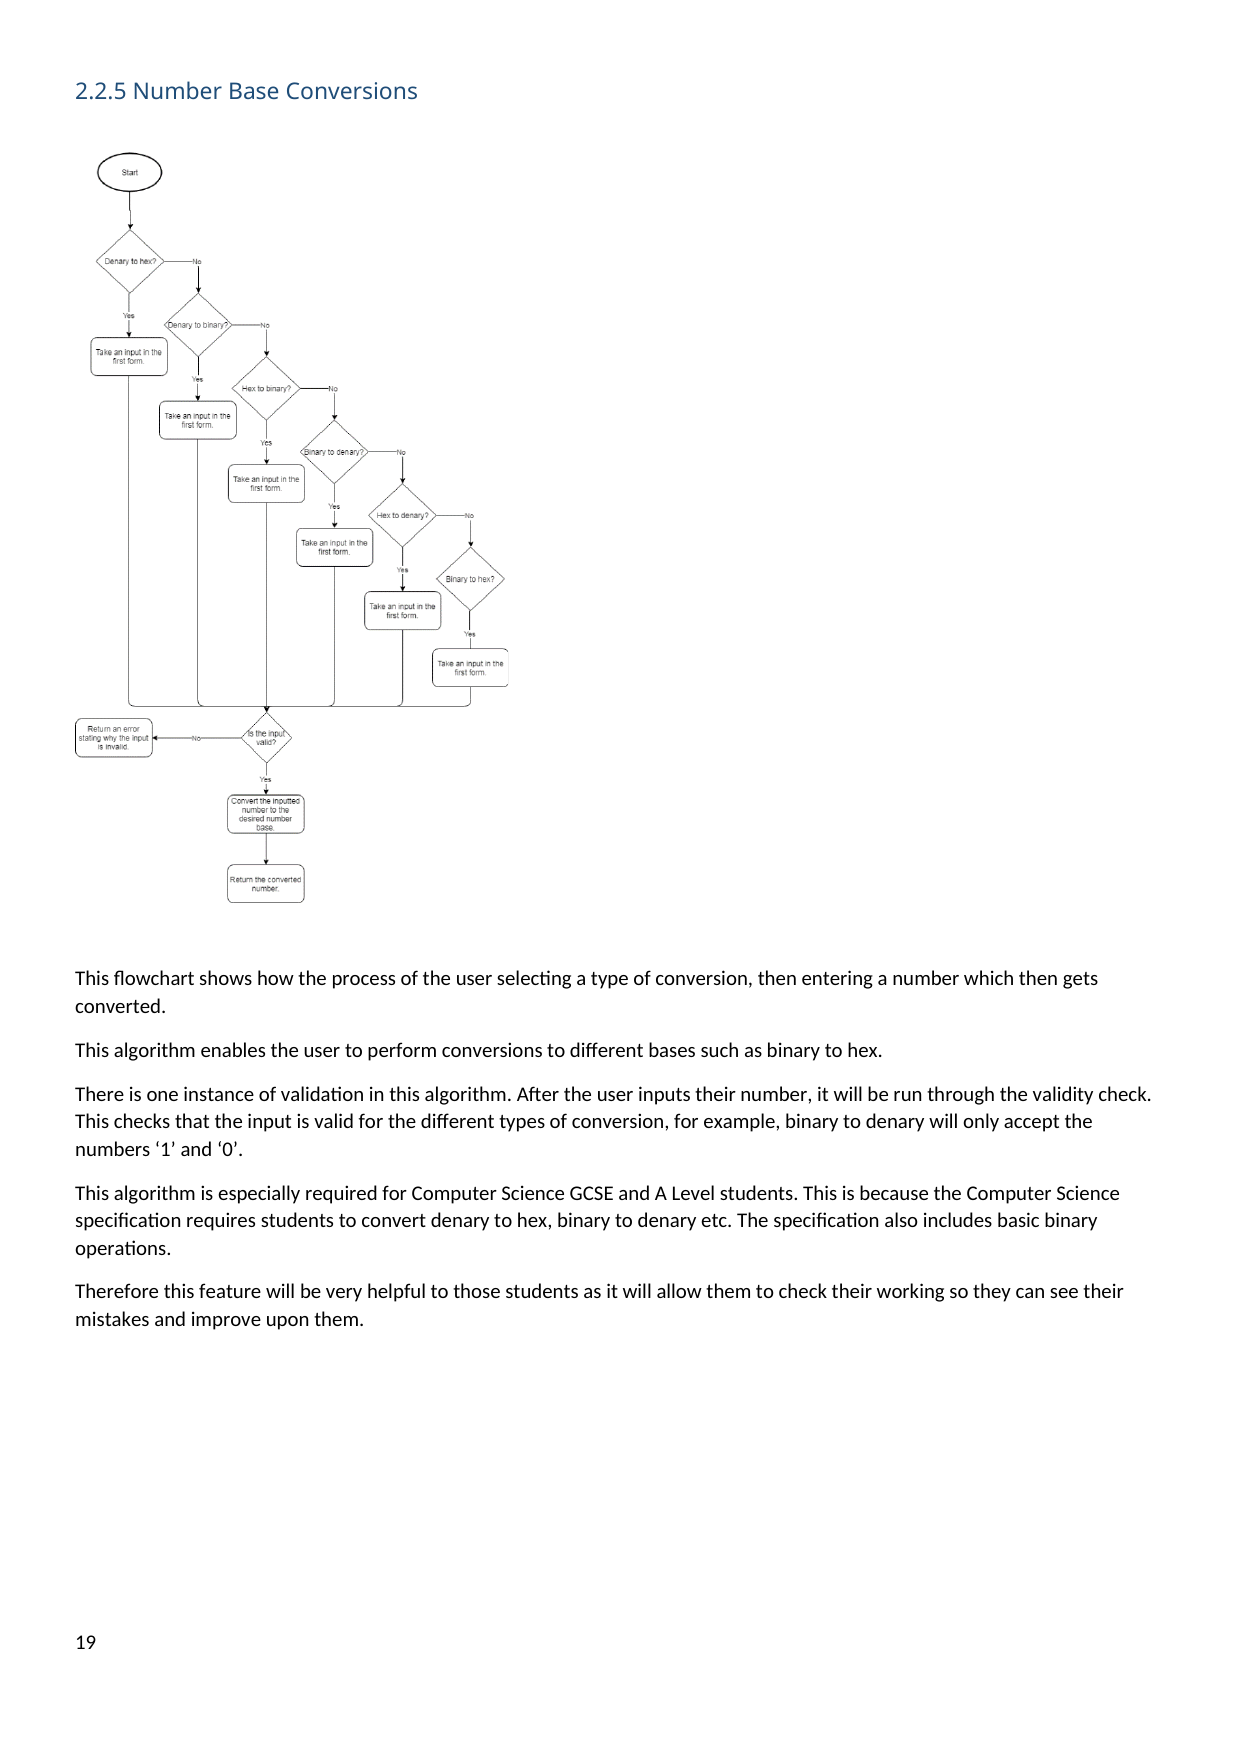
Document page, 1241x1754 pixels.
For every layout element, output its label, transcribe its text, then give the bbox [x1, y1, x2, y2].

picture [75, 152, 509, 903]
text Therefore this feature will be very helpful to those students as it will allow them to check their working so they can see their mistakes and improve upon them. [75, 1279, 1165, 1332]
text This algorithm enables the user to perform conversions to different bases such as binary to hex. [75, 1037, 1165, 1062]
subtitle 2.2.5 Number Base Conversions [75, 75, 1165, 106]
text This flowchart shows how the process of the user selecting a type of conversion, then entering a number which then gets converted. [75, 966, 1165, 1018]
text This algorithm is especially required for Computer Science GCSE and A Level students. This is because the Computer Science specification requires students to convert denary to hex, binary to denary etc. The specification also includes basic binary operations. [75, 1180, 1165, 1260]
text There is one instance of validation in this algorithm. After the user inputs their number, it will be run through the validity check. This checks that the input is valid for the different types of conversion, for example, binary to denary will only accept the numbers ‘1’ and ‘0’. [75, 1081, 1165, 1161]
